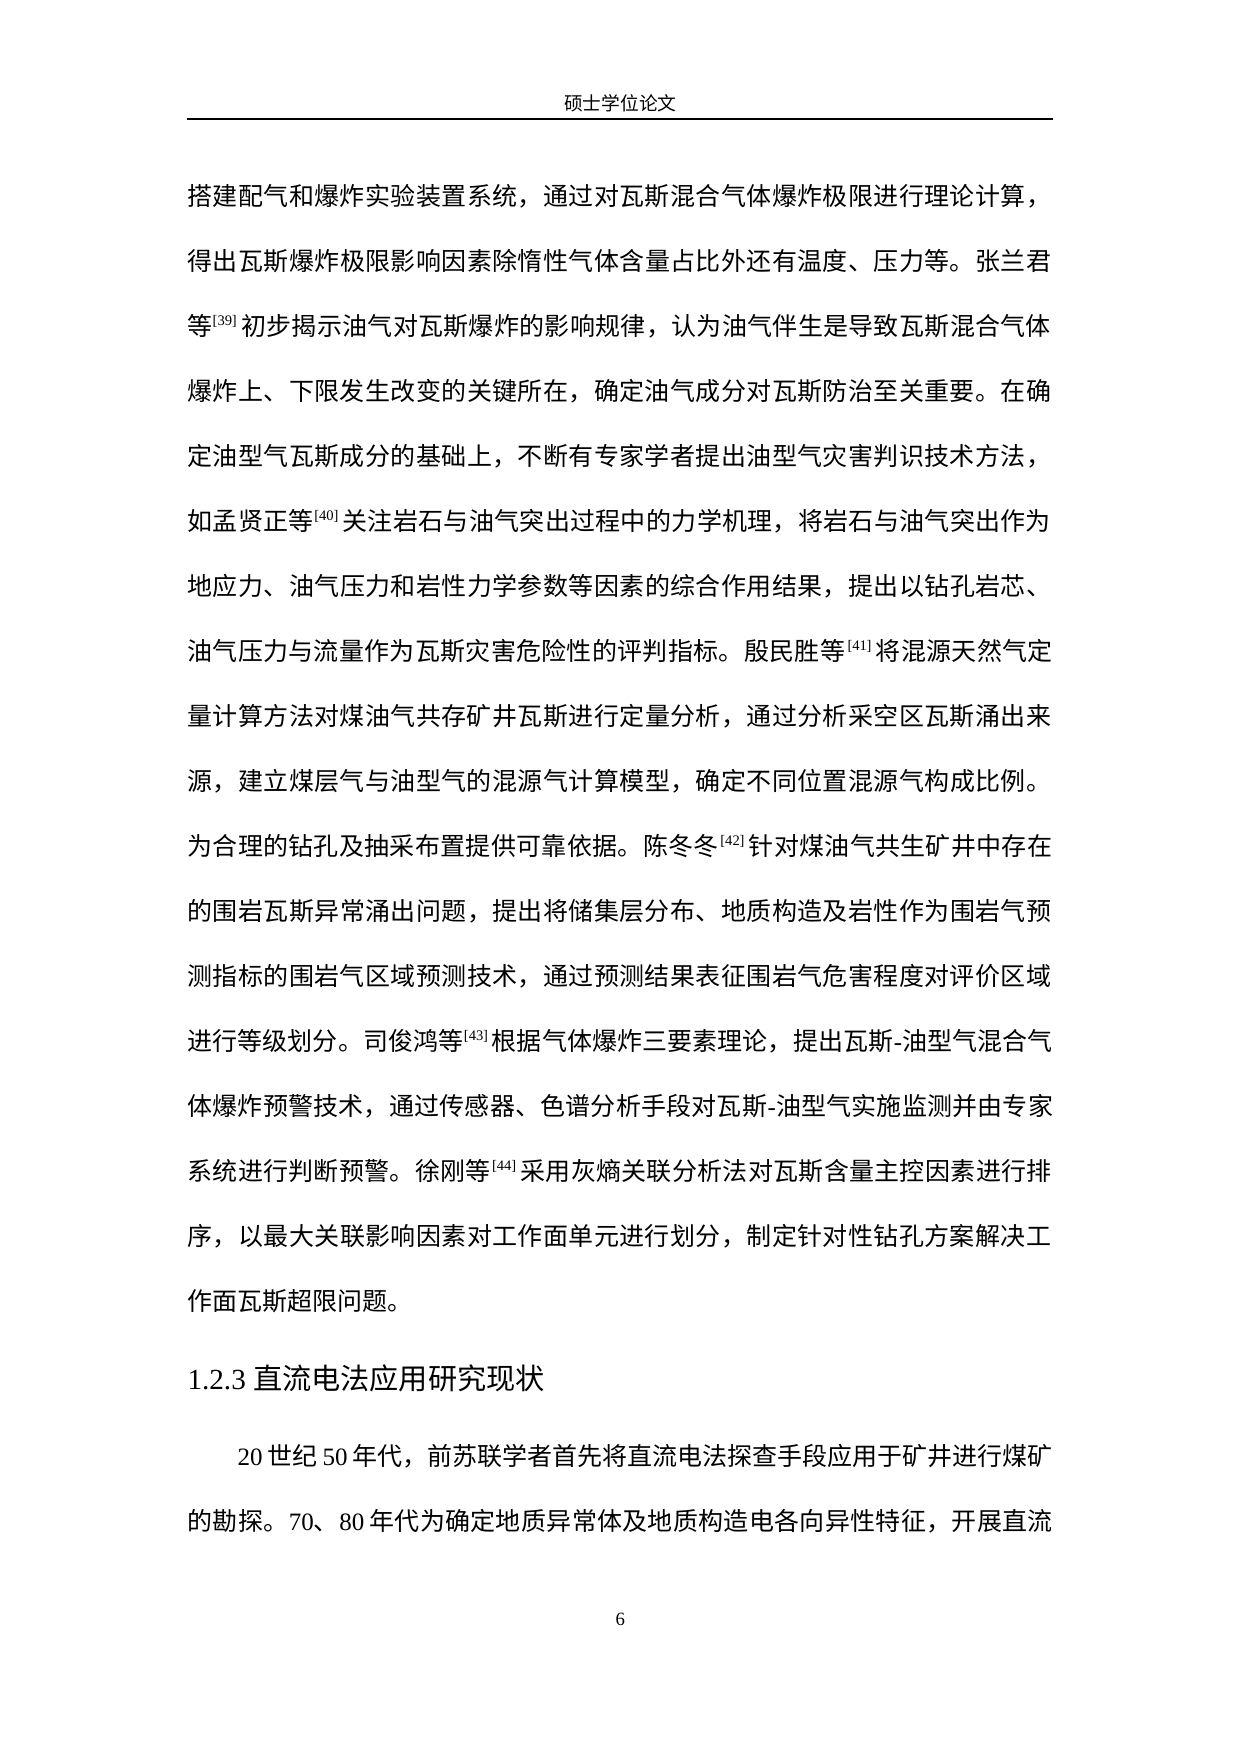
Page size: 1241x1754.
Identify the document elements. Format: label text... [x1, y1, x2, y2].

list 直流电法应用研究现状 [187, 1344, 1053, 1409]
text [187, 162, 1053, 1332]
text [187, 1422, 1053, 1552]
